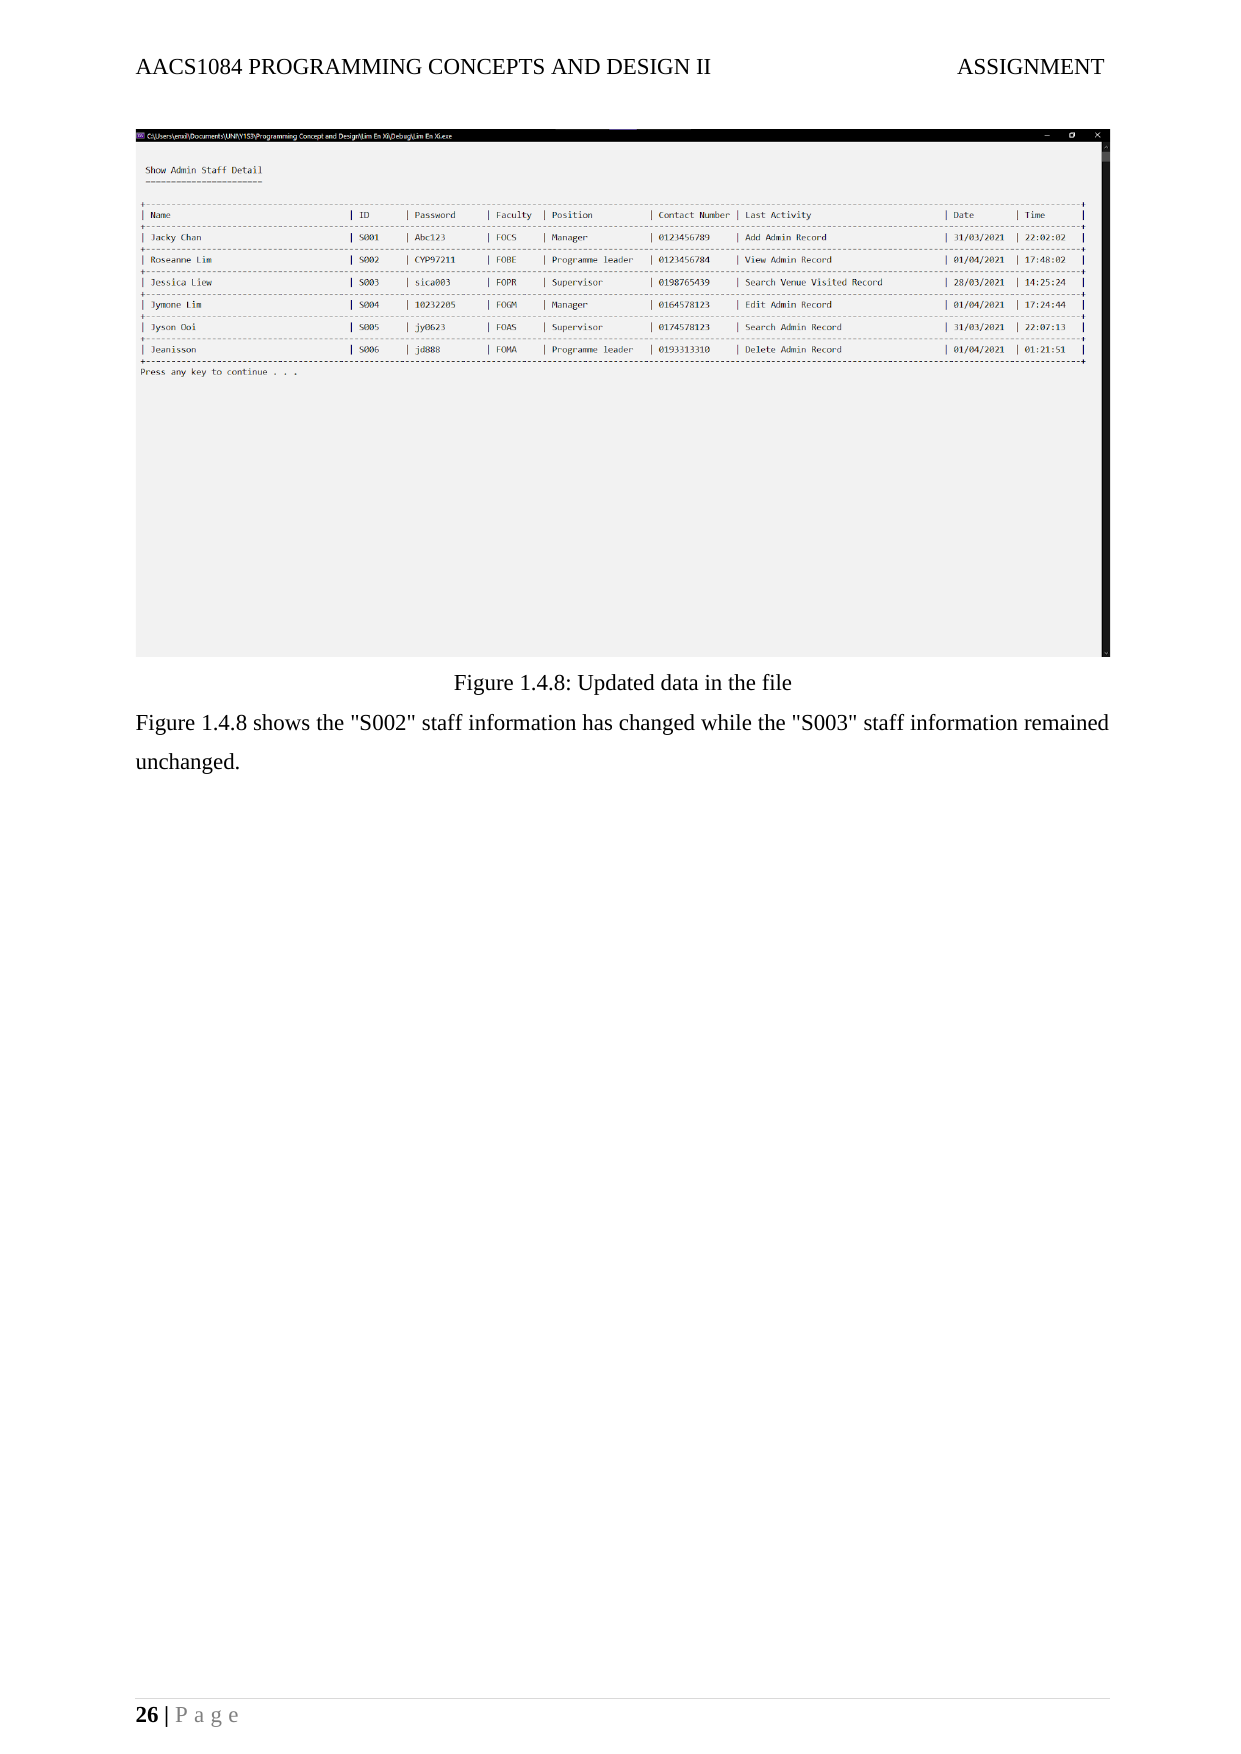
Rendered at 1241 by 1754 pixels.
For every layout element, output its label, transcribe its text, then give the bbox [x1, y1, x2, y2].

picture [135, 129, 1111, 657]
text Figure 1.4.8 shows the "S002" staff information has changed while the "S003" staff information remained unchanged. [135, 709, 1110, 774]
text Figure 1.4.8: Updated data in the file [135, 669, 1110, 696]
